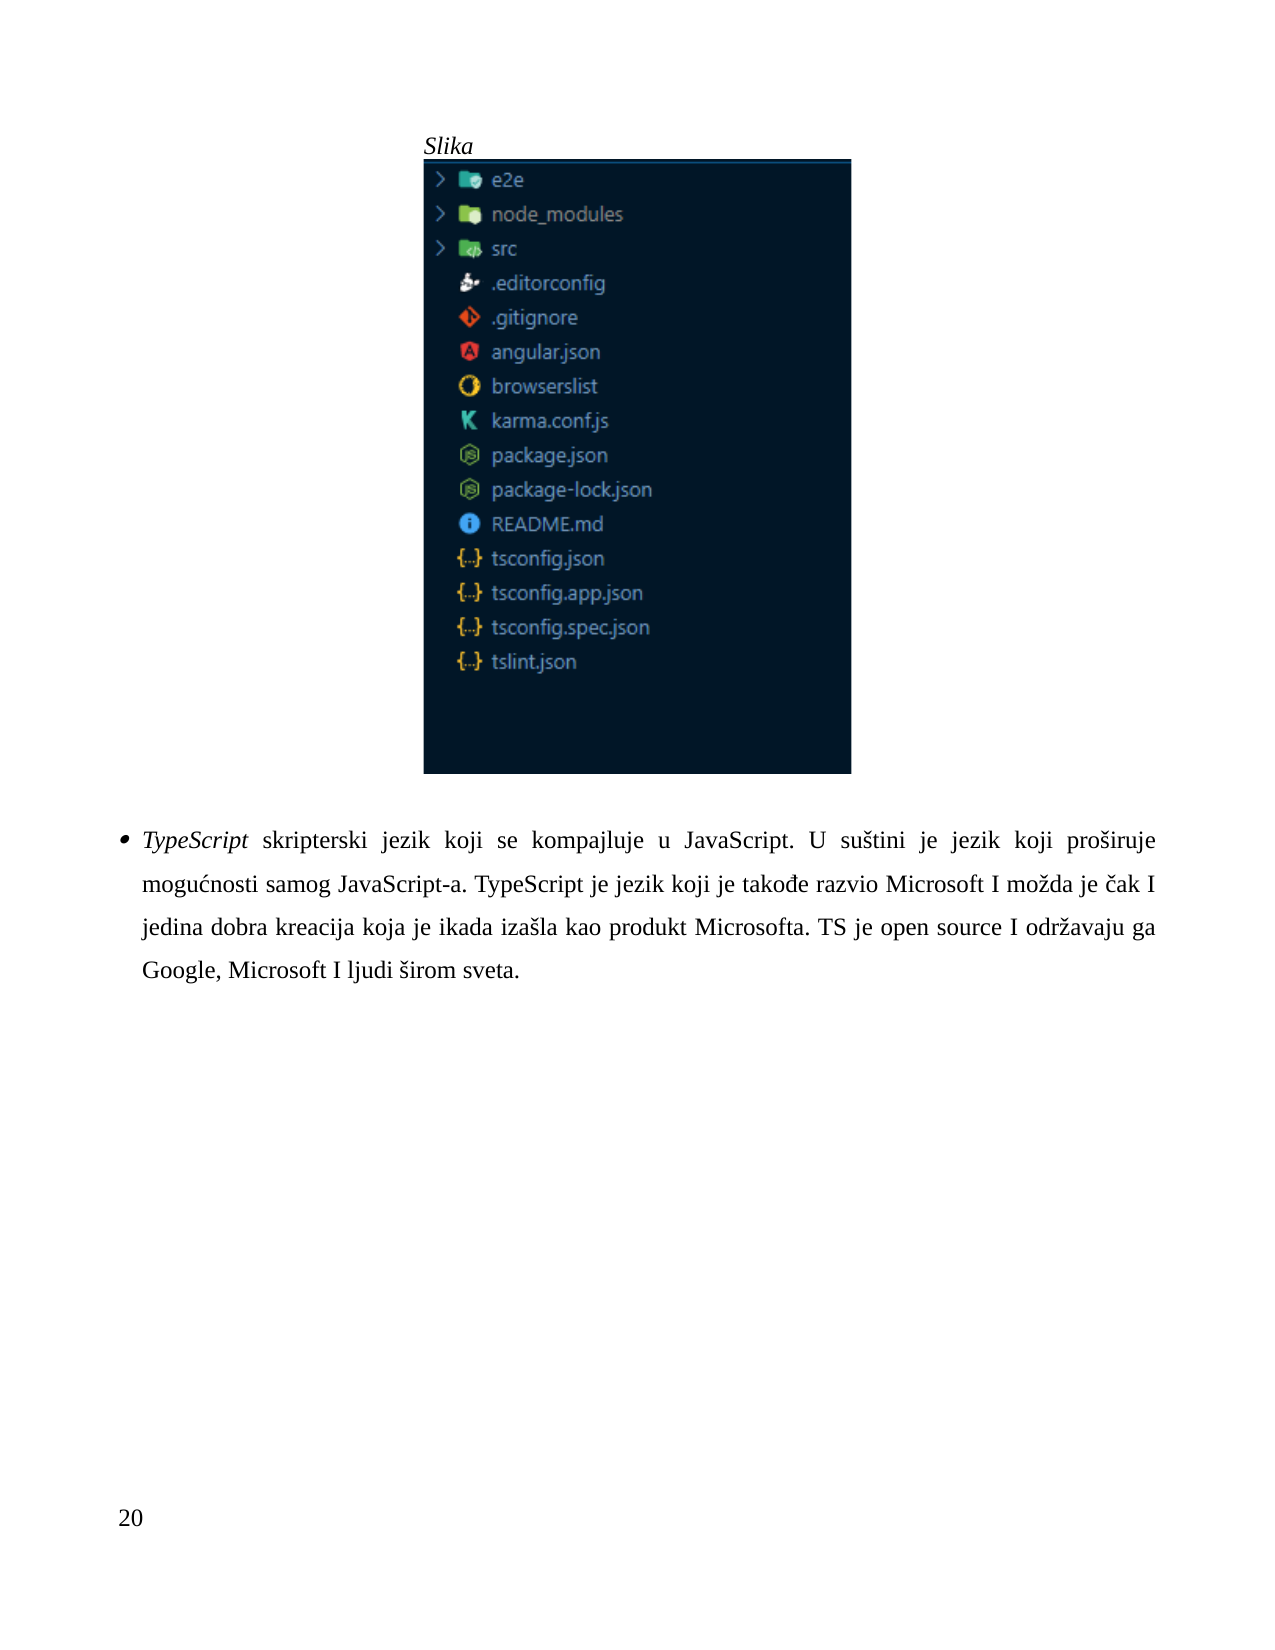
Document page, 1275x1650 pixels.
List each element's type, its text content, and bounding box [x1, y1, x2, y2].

picture [423, 159, 852, 774]
list TypeScript skripterski jezik koji se kompajluje u JavaScript. U suštini je jezik koji proširuje mogućnosti samog JavaScript-a. TypeScript je jezik koji je takođe razvio Microsoft I možda je čak I jedina dobra kreacija koja je ikada izašla kao produkt Microsofta. TS je open source I održavaju ga Google, Microsoft I ljudi širom sveta. [118, 826, 1157, 984]
